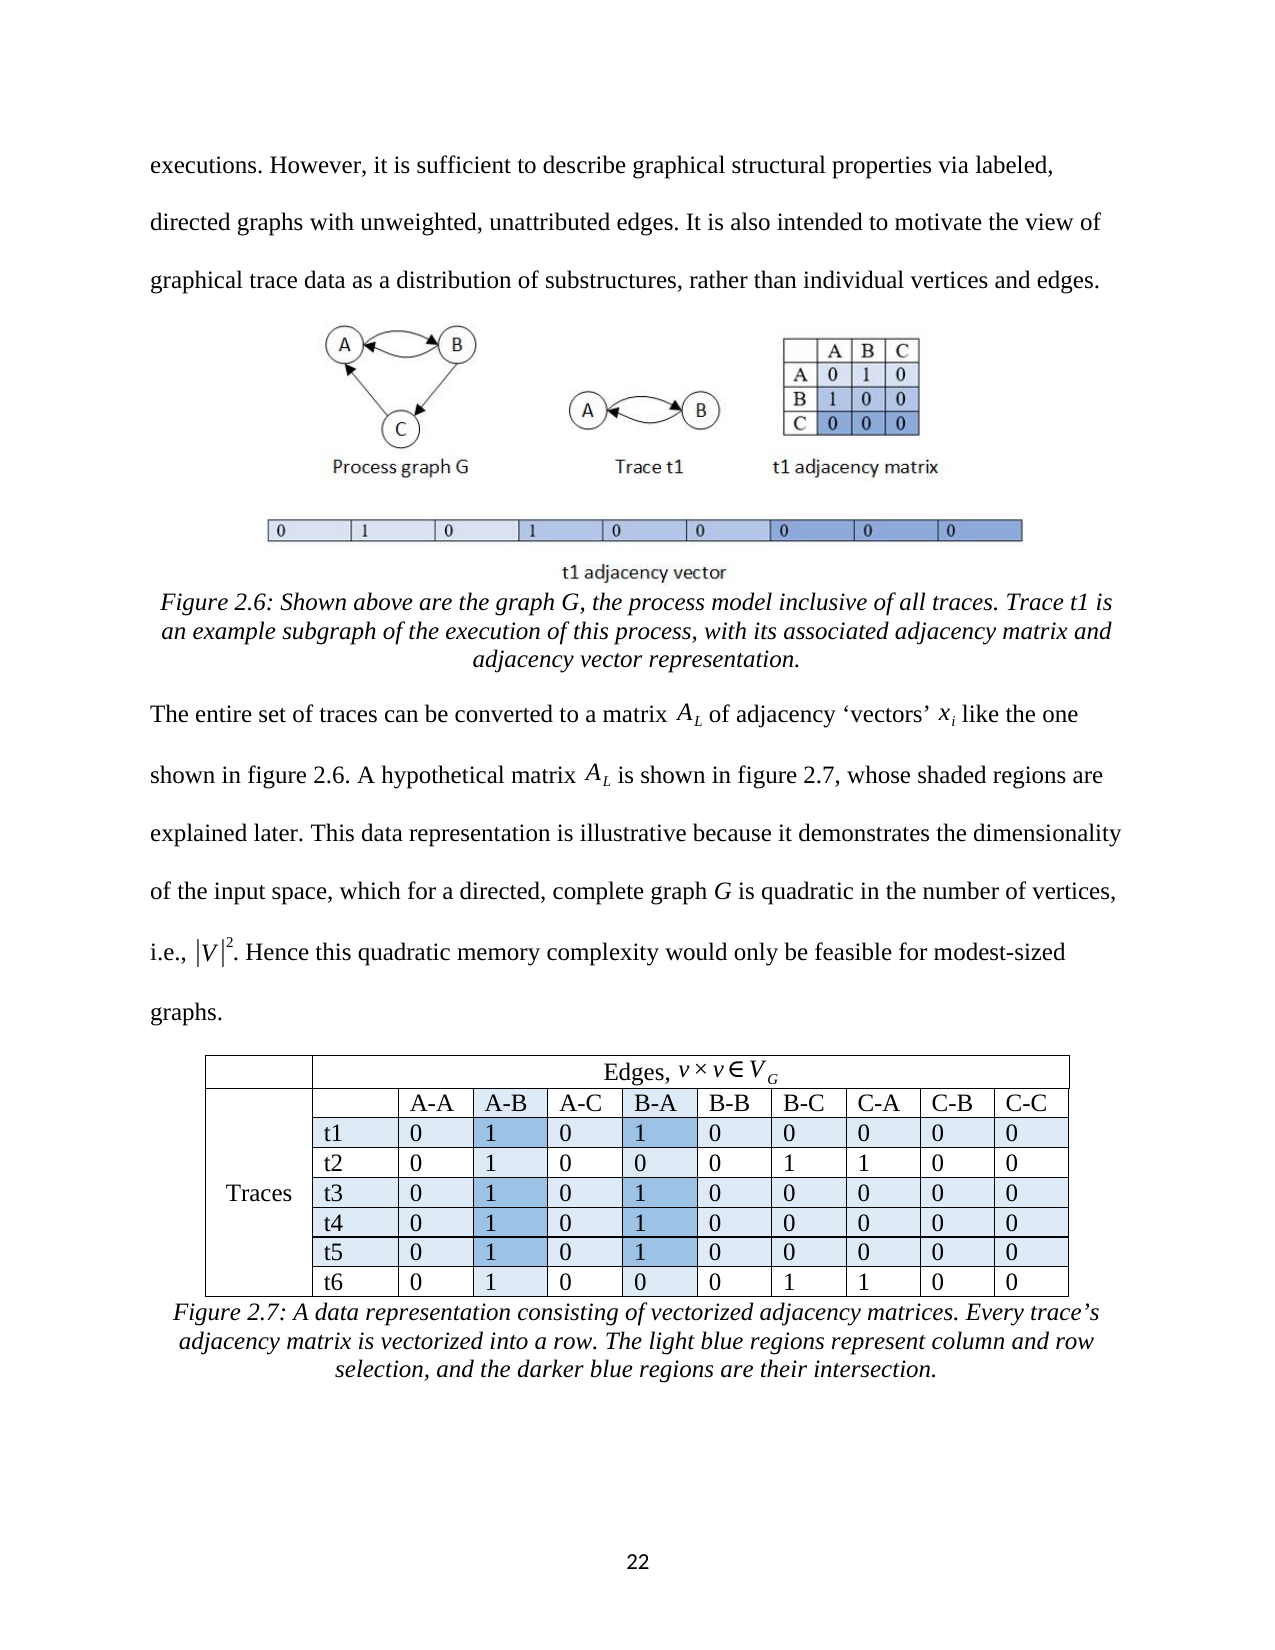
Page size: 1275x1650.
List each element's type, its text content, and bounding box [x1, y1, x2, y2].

table_cell 1 [623, 1238, 697, 1266]
table_cell 0 [548, 1208, 622, 1236]
table_cell 0 [548, 1267, 622, 1296]
table_cell 0 [399, 1148, 473, 1177]
table_cell A-B [474, 1089, 547, 1117]
table_cell B-C [772, 1089, 846, 1117]
table_cell t2 [313, 1148, 398, 1177]
table_cell 1 [772, 1148, 846, 1177]
table_cell 0 [399, 1208, 473, 1236]
table_cell 1 [474, 1118, 547, 1147]
table_cell 1 [474, 1267, 547, 1296]
table_cell 0 [772, 1238, 846, 1266]
table_cell 1 [623, 1118, 697, 1147]
table_cell C-A [847, 1089, 920, 1117]
table_cell 0 [623, 1267, 697, 1296]
table_header Edges, [313, 1056, 1069, 1087]
table_cell 0 [772, 1208, 846, 1236]
table_cell 0 [399, 1178, 473, 1207]
table_cell 0 [995, 1238, 1068, 1266]
table_cell 0 [772, 1118, 846, 1147]
table_cell 0 [921, 1267, 994, 1296]
table_cell 0 [698, 1118, 771, 1147]
table_cell 0 [698, 1238, 771, 1266]
text Figure 2.6: Shown above are the graph G, the process model inclusive of all traces. Trace t1 is an example subgraph of the execution of this process, with its associated adjacency matrix and adjacency vector representation. [150, 587, 1125, 673]
table_cell 1 [847, 1267, 920, 1296]
table_cell 0 [698, 1267, 771, 1296]
table_cell C-C [995, 1089, 1068, 1117]
table_cell 0 [548, 1118, 622, 1147]
table_cell 1 [623, 1178, 697, 1207]
table_cell 0 [921, 1148, 994, 1177]
table_cell [313, 1089, 398, 1117]
table_cell t4 [313, 1208, 398, 1236]
table_cell 0 [921, 1118, 994, 1147]
table_cell t5 [313, 1238, 398, 1266]
table_cell 1 [772, 1267, 846, 1296]
table_cell 0 [548, 1148, 622, 1177]
table_cell 1 [474, 1178, 547, 1207]
table_cell B-A [623, 1089, 697, 1117]
table_cell 0 [847, 1178, 920, 1207]
table_cell 1 [474, 1148, 547, 1177]
table_cell 0 [847, 1238, 920, 1266]
table_cell 0 [399, 1267, 473, 1296]
text The entire set of traces can be converted to a matrix of adjacency ‘vectors’ like the one shown in figure 2.6. A hypothetical matrix is shown in figure 2.7, whose shaded regions are explained later. This data representation is illustrative because it demonstrates the dimensionality of the input space, which for a directed, complete graph G is quadratic in the number of vertices, i.e., . Hence this quadratic memory complexity would only be feasible for modest-sized graphs. [150, 698, 1125, 1026]
table_cell 0 [847, 1208, 920, 1236]
table_cell 0 [921, 1208, 994, 1236]
table_cell 1 [623, 1208, 697, 1236]
table_cell 0 [921, 1238, 994, 1266]
table_cell 0 [399, 1118, 473, 1147]
table_cell 0 [995, 1148, 1068, 1177]
table_cell 0 [548, 1238, 622, 1266]
table_cell A-A [399, 1089, 473, 1117]
table_cell 0 [698, 1148, 771, 1177]
table_cell C-B [921, 1089, 994, 1117]
table_cell 0 [698, 1178, 771, 1207]
table_cell 0 [548, 1178, 622, 1207]
text Figure 2.7: A data representation consisting of vectorized adjacency matrices. Every trace’s adjacency matrix is vectorized into a row. The light blue regions represent column and row selection, and the darker blue regions are their intersection. [150, 1297, 1125, 1383]
table_cell 1 [474, 1208, 547, 1236]
table_cell t3 [313, 1178, 398, 1207]
table_cell B-B [698, 1089, 771, 1117]
table_cell 0 [921, 1178, 994, 1207]
table_cell t1 [313, 1118, 398, 1147]
table_header [206, 1056, 312, 1087]
table_cell A-C [548, 1089, 622, 1117]
table_cell 0 [995, 1178, 1068, 1207]
table_cell 1 [474, 1238, 547, 1266]
table_cell t6 [313, 1267, 398, 1296]
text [150, 150, 1125, 294]
table_cell 1 [847, 1148, 920, 1177]
table_cell 0 [847, 1118, 920, 1147]
table_cell 0 [995, 1267, 1068, 1296]
picture [250, 322, 1025, 587]
table_cell Traces [206, 1089, 312, 1296]
table_cell 0 [772, 1178, 846, 1207]
table_cell 0 [995, 1118, 1068, 1147]
table_cell 0 [698, 1208, 771, 1236]
table_cell 0 [995, 1208, 1068, 1236]
table_cell 0 [623, 1148, 697, 1177]
table_cell 0 [399, 1238, 473, 1266]
